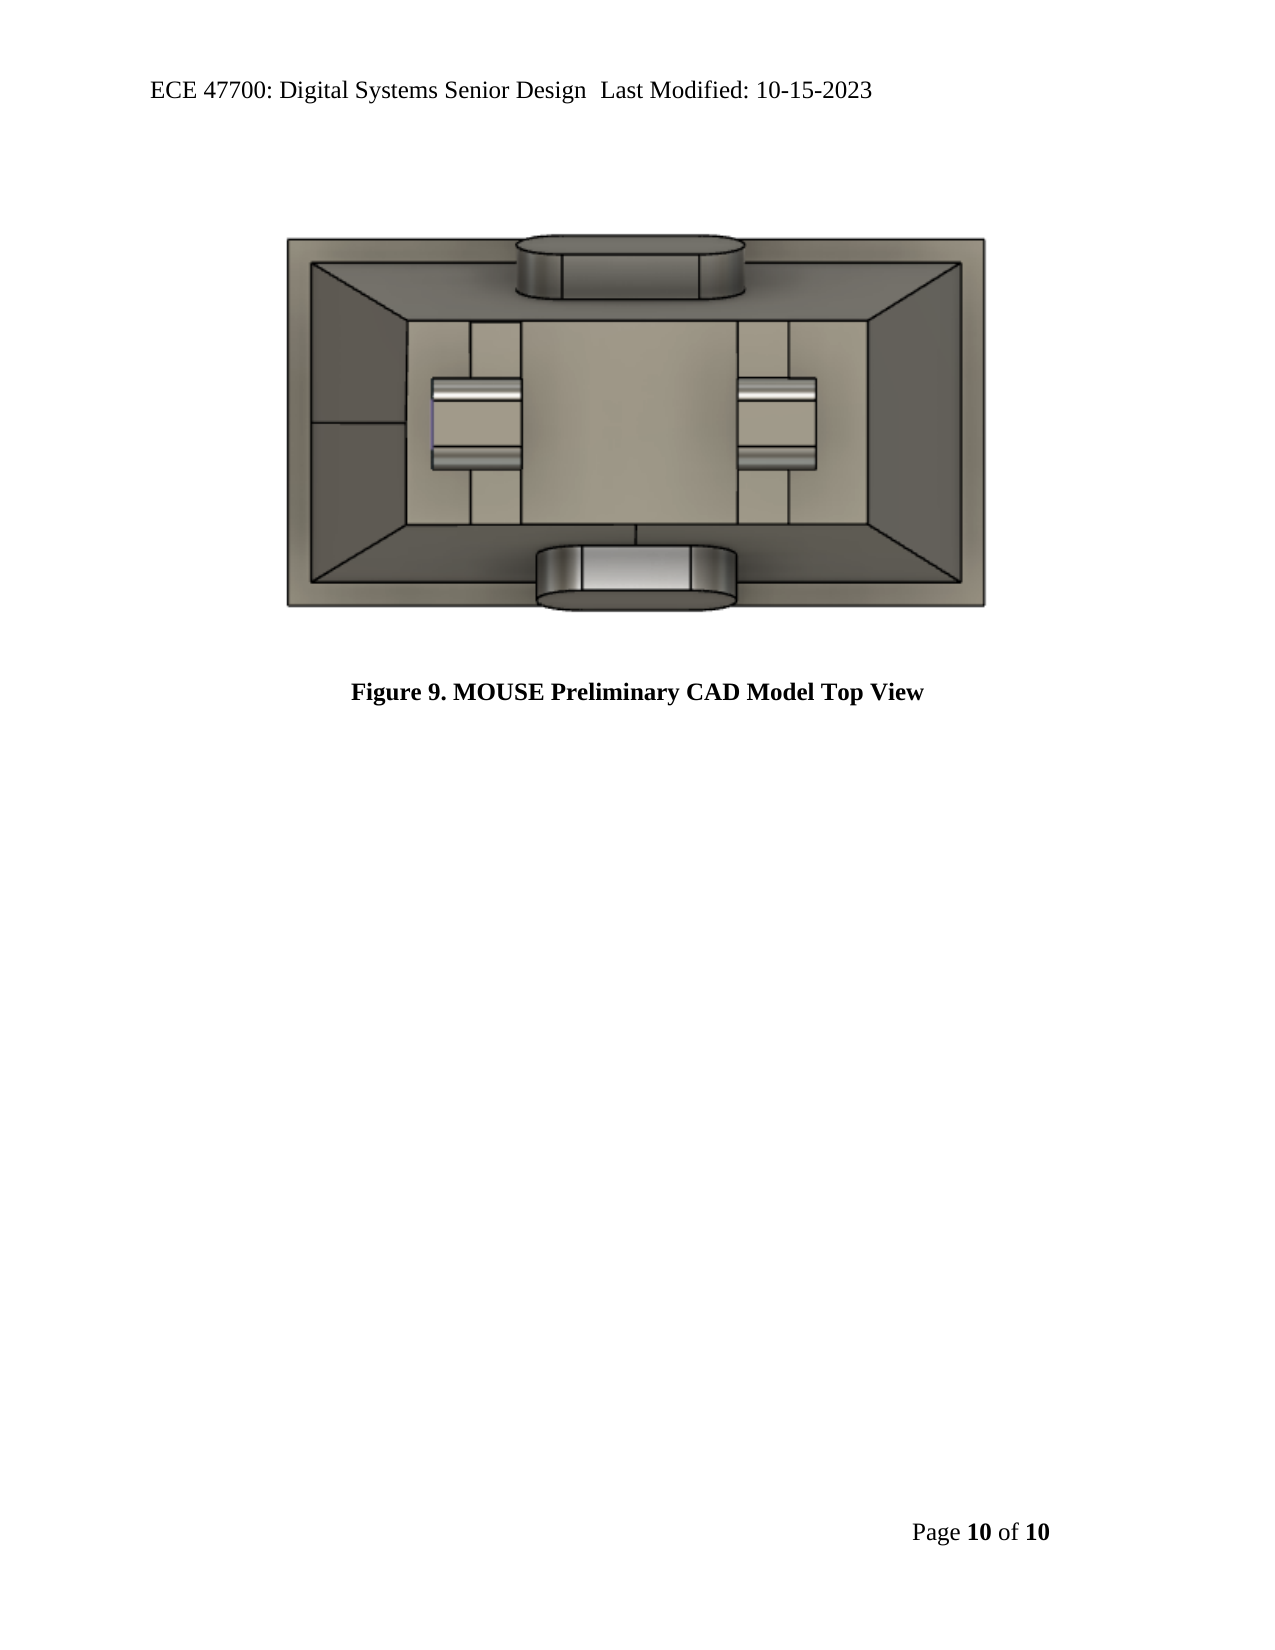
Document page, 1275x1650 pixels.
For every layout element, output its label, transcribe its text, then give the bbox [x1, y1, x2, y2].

text Figure 9. MOUSE Preliminary CAD Model Top View [150, 677, 1125, 706]
picture [234, 178, 1041, 678]
